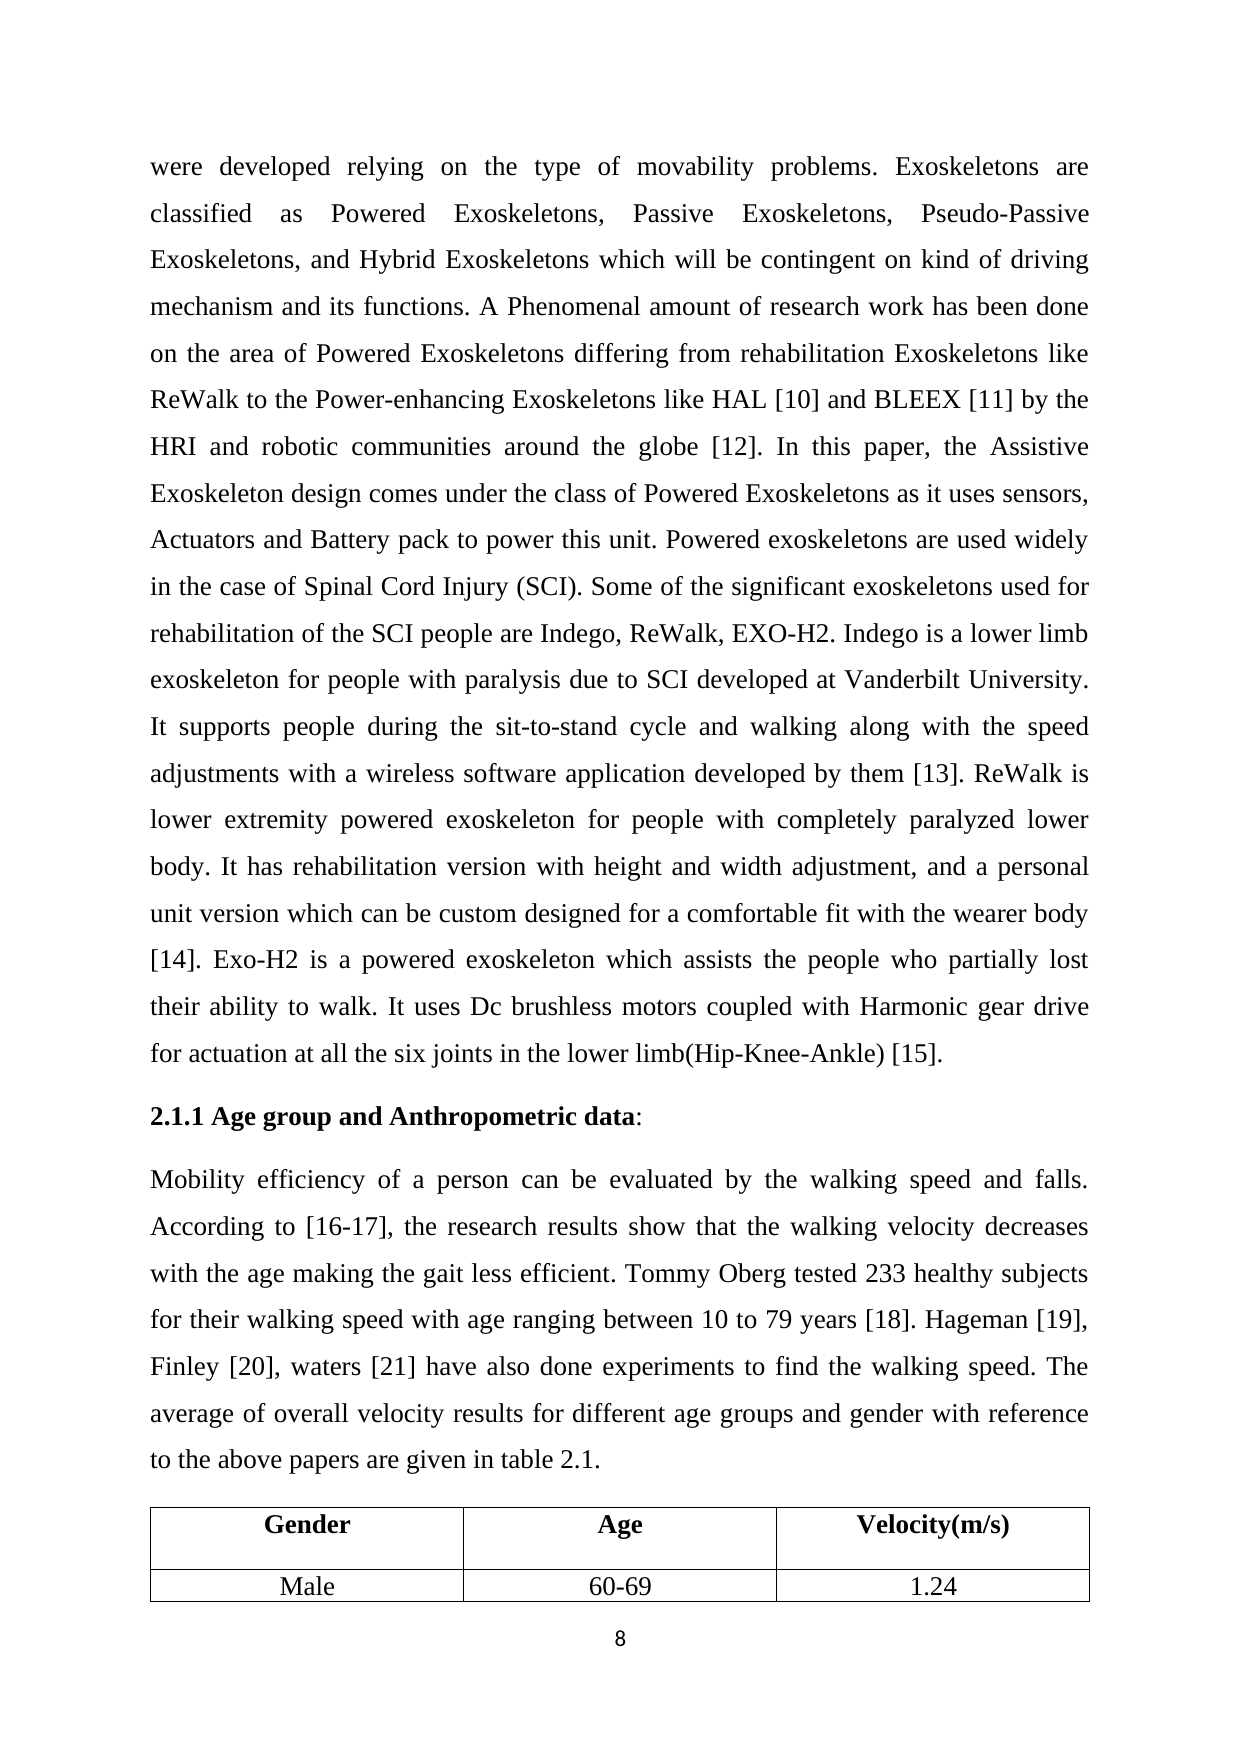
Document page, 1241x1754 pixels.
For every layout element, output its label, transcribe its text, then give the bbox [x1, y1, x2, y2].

table_cell 60-69 [464, 1570, 776, 1601]
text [150, 150, 1090, 1068]
text Mobility efficiency of a person can be evaluated by the walking speed and falls. According to [16-17], the research results show that the walking velocity decreases with the age making the gait less efficient. Tommy Oberg tested 233 healthy subjects for their walking speed with age ranging between 10 to 79 years [18]. Hageman [19], Finley [20], waters [21] have also done experiments to find the walking speed. The average of overall velocity results for different age groups and gender with reference to the above papers are given in table 2.1. [150, 1163, 1090, 1474]
text 2.1.1 Age group and Anthropometric data: [150, 1100, 1090, 1131]
table_cell 1.24 [777, 1570, 1089, 1601]
table_header Age [464, 1508, 776, 1569]
table_header Velocity(m/s) [777, 1508, 1089, 1569]
table_cell Male [151, 1570, 463, 1601]
table_header Gender [151, 1508, 463, 1569]
